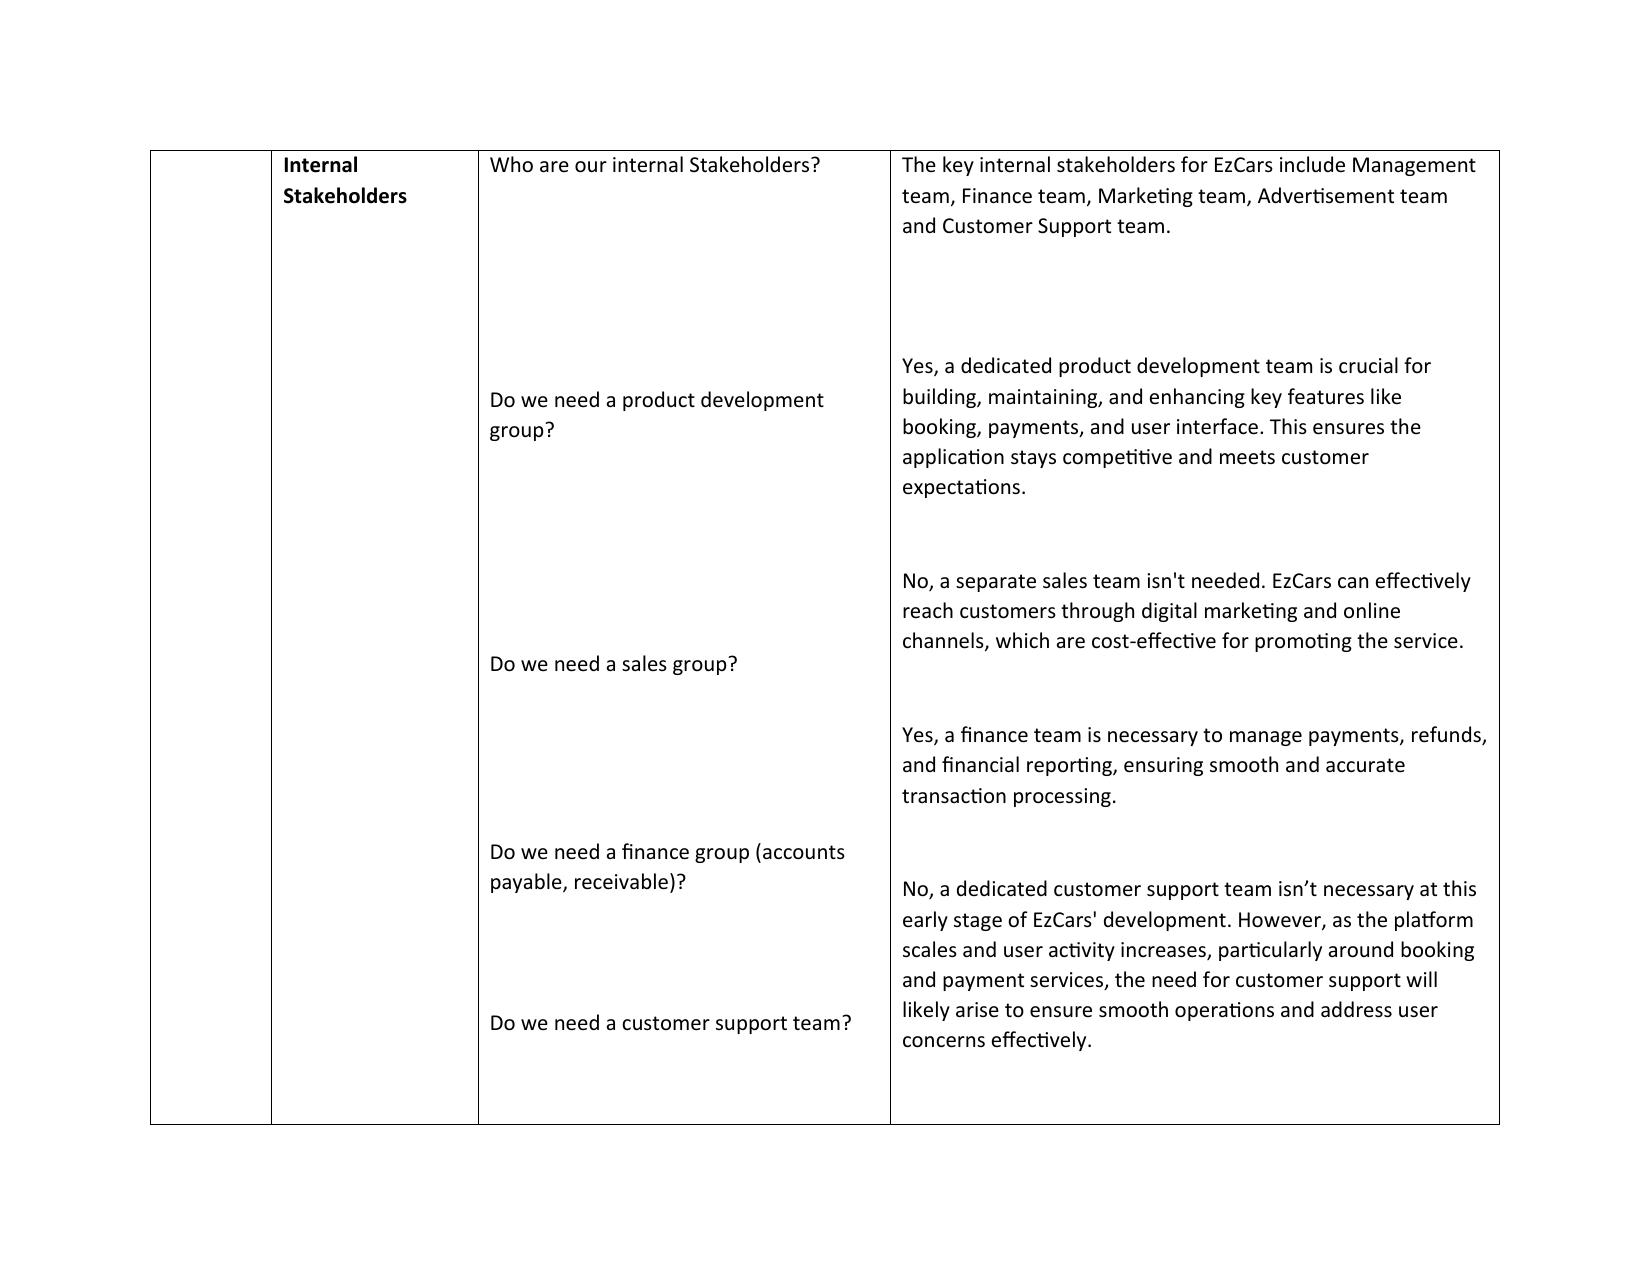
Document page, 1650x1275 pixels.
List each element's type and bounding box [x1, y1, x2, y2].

table_cell [272, 151, 478, 1124]
table_cell [891, 151, 1499, 1124]
table_cell [479, 151, 890, 1124]
